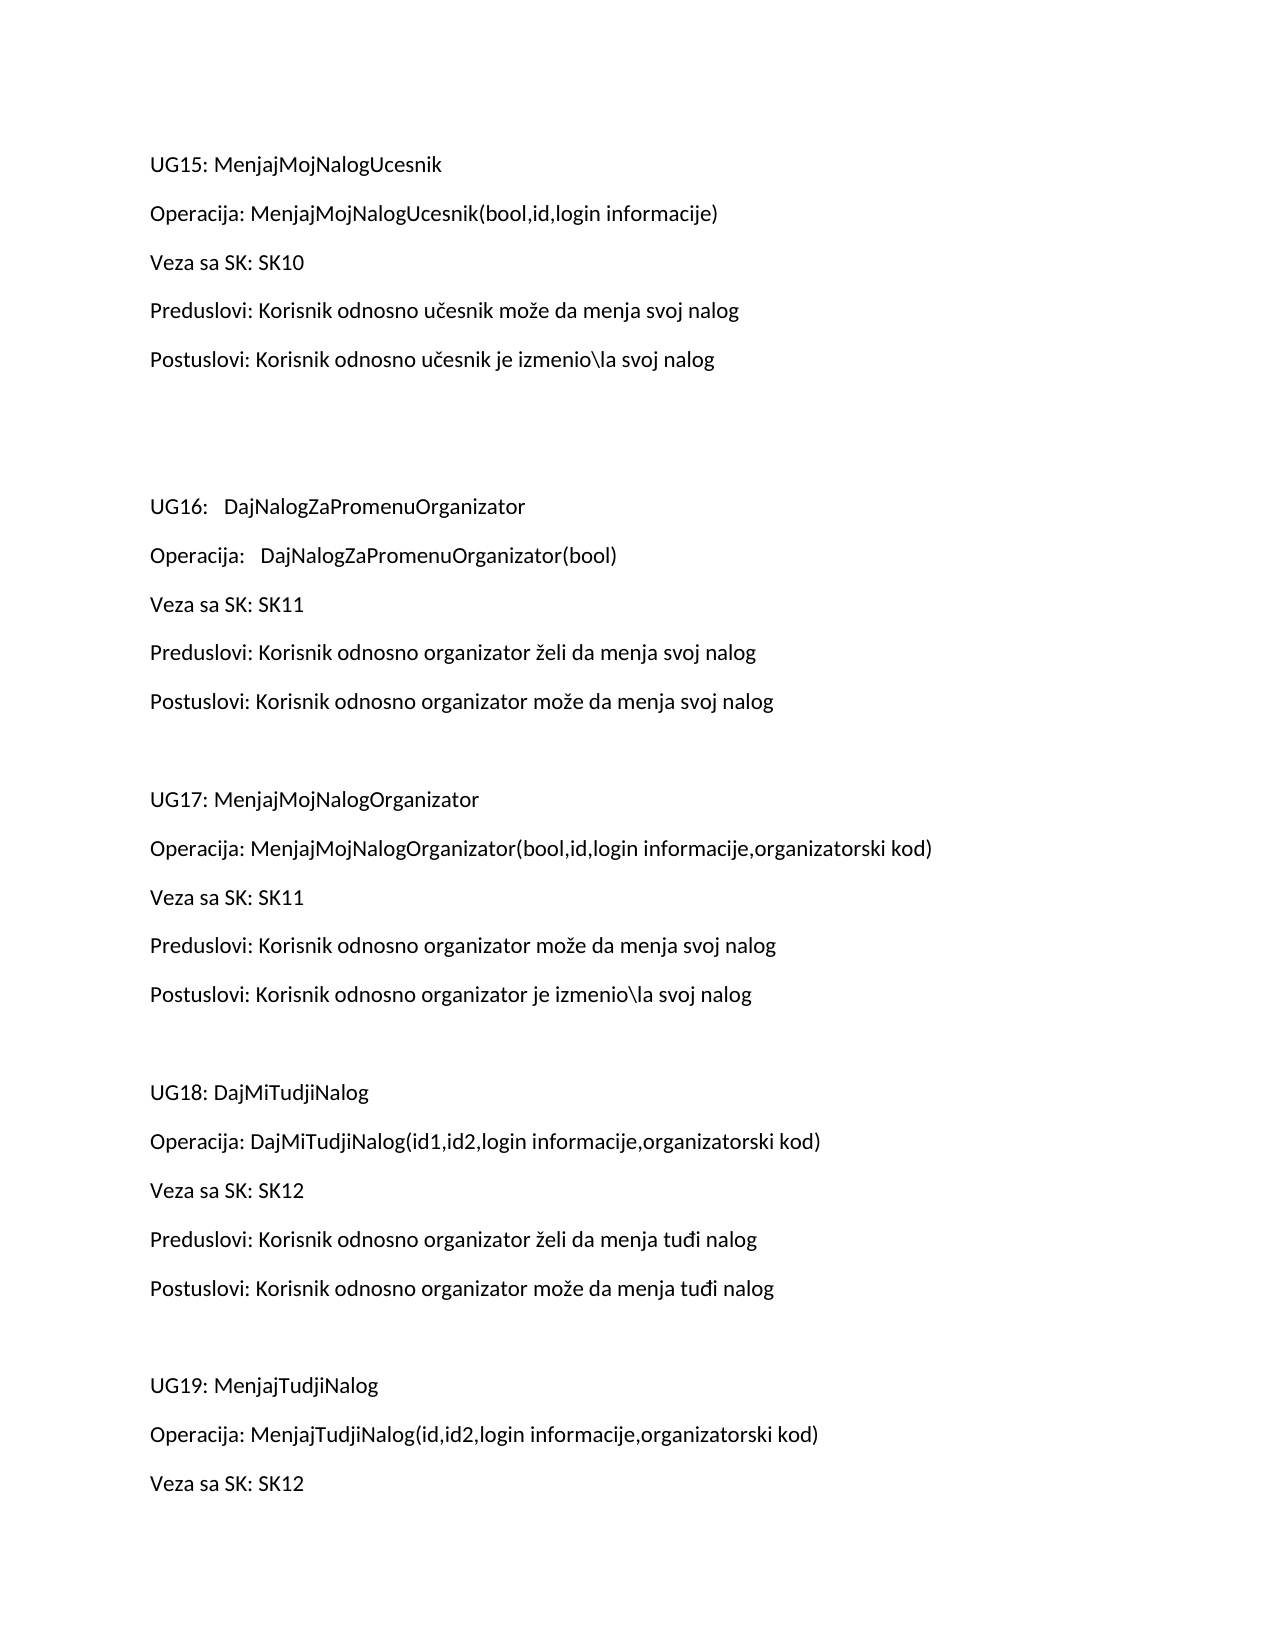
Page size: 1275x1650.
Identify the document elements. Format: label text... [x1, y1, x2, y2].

text Postuslovi: Korisnik odnosno organizator može da menja svoj nalog [150, 687, 1125, 715]
text Operacija: DajMiTudjiNalog(id1,id2,login informacije,organizatorski kod) [150, 1127, 1125, 1155]
text Postuslovi: Korisnik odnosno učesnik je izmenio\la svoj nalog [150, 345, 1125, 373]
text Postuslovi: Korisnik odnosno organizator može da menja tuđi nalog [150, 1274, 1125, 1302]
text UG19: MenjajTudjiNalog [150, 1371, 1125, 1399]
text UG16: DajNalogZaPromenuOrganizator [150, 492, 1125, 520]
text Preduslovi: Korisnik odnosno organizator može da menja svoj nalog [150, 932, 1125, 960]
text Preduslovi: Korisnik odnosno učesnik može da menja svoj nalog [150, 297, 1125, 324]
text Veza sa SK: SK12 [150, 1469, 1125, 1497]
text UG17: MenjajMojNalogOrganizator [150, 785, 1125, 813]
text UG18: DajMiTudjiNalog [150, 1078, 1125, 1106]
text Operacija: MenjajMojNalogUcesnik(bool,id,login informacije) [150, 199, 1125, 227]
text Operacija: MenjajTudjiNalog(id,id2,login informacije,organizatorski kod) [150, 1420, 1125, 1448]
text Preduslovi: Korisnik odnosno organizator želi da menja svoj nalog [150, 638, 1125, 667]
text Veza sa SK: SK12 [150, 1176, 1125, 1204]
text Operacija: MenjajMojNalogOrganizator(bool,id,login informacije,organizatorski kod) [150, 834, 1125, 862]
text Veza sa SK: SK10 [150, 248, 1125, 276]
text Preduslovi: Korisnik odnosno organizator želi da menja tuđi nalog [150, 1225, 1125, 1253]
text Veza sa SK: SK11 [150, 590, 1125, 618]
text Operacija: DajNalogZaPromenuOrganizator(bool) [150, 541, 1125, 569]
text Postuslovi: Korisnik odnosno organizator je izmenio\la svoj nalog [150, 981, 1125, 1008]
text Veza sa SK: SK11 [150, 883, 1125, 911]
text UG15: MenjajMojNalogUcesnik [150, 150, 1125, 178]
